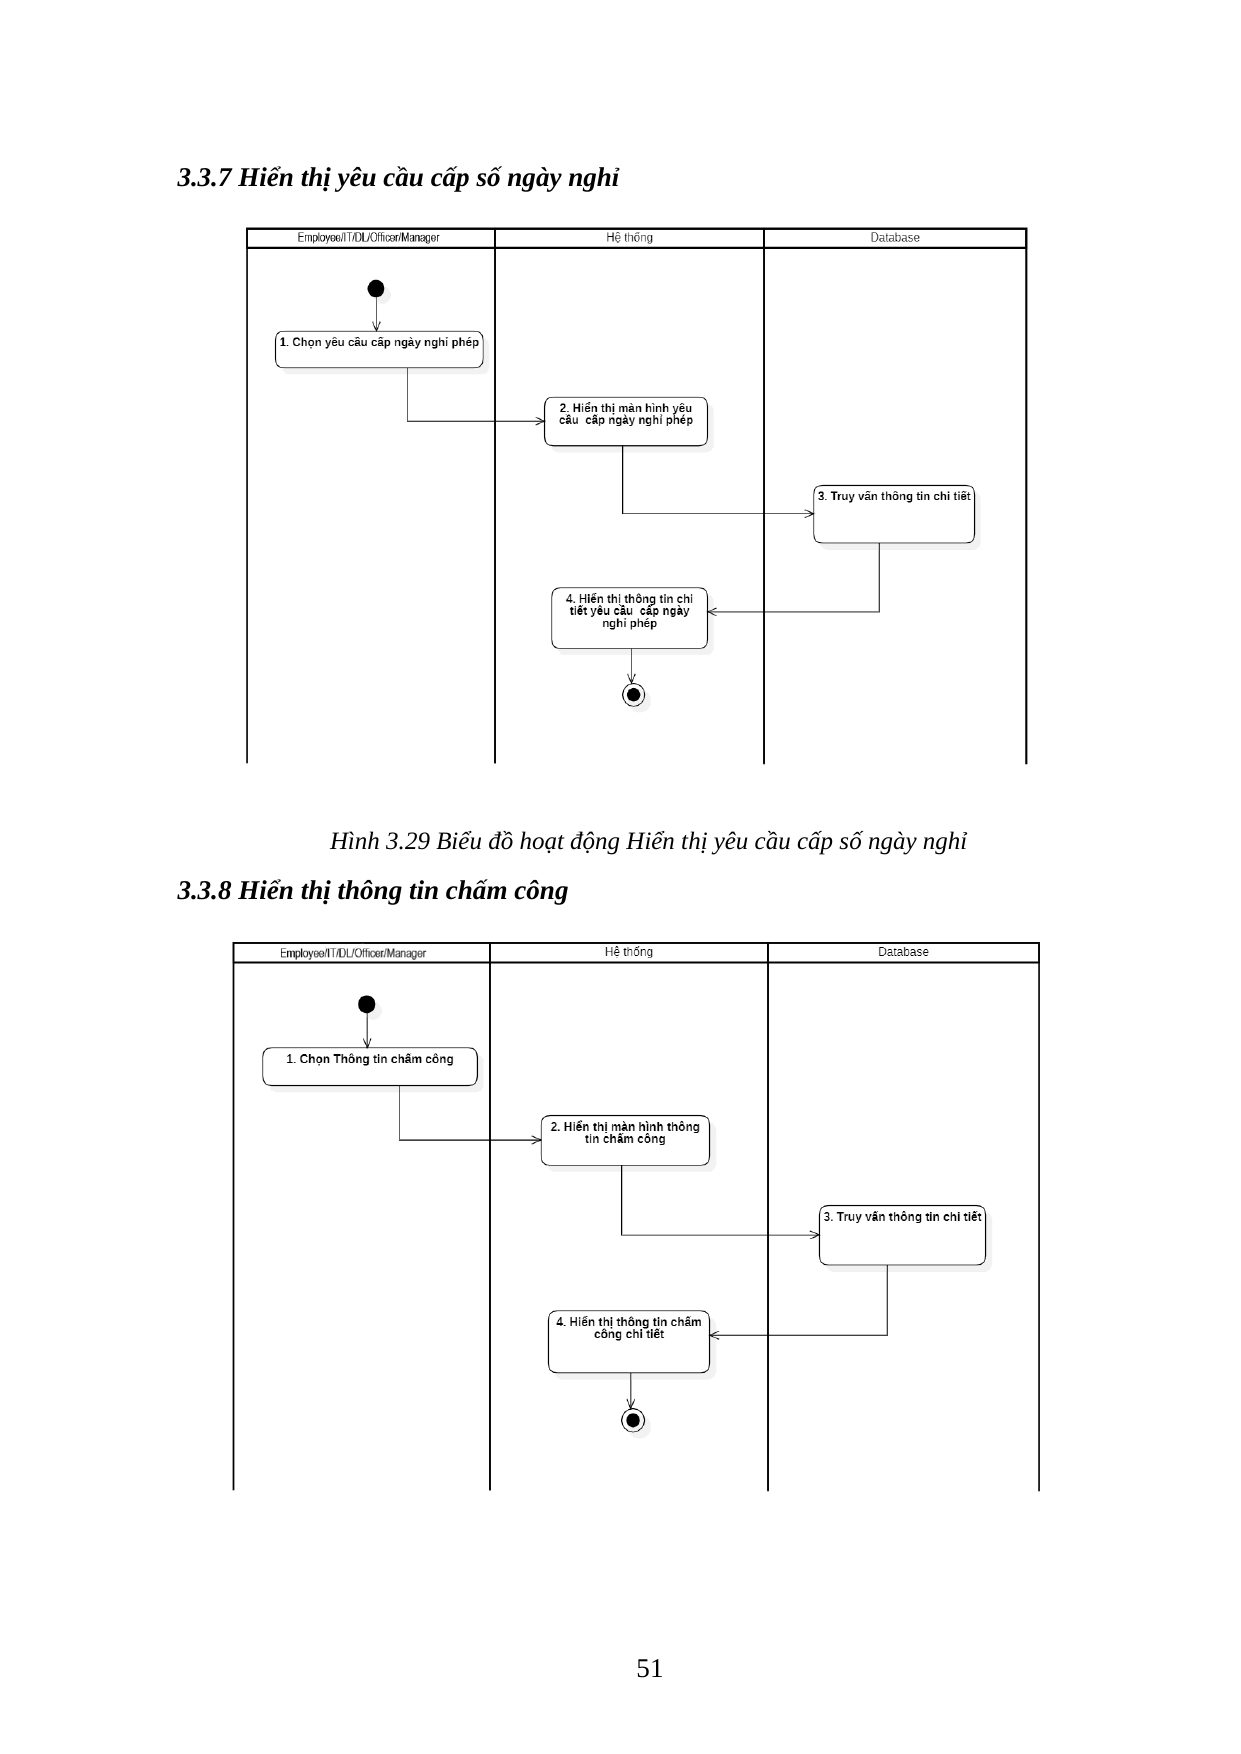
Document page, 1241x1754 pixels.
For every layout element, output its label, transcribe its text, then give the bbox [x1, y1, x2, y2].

picture [238, 219, 1061, 800]
text 3.3.8 Hiển thị thông tin chấm công [177, 872, 1122, 908]
text 3.3.7 Hiển thị yêu cầu cấp số ngày nghỉ [177, 158, 1122, 195]
picture [224, 933, 1075, 1528]
